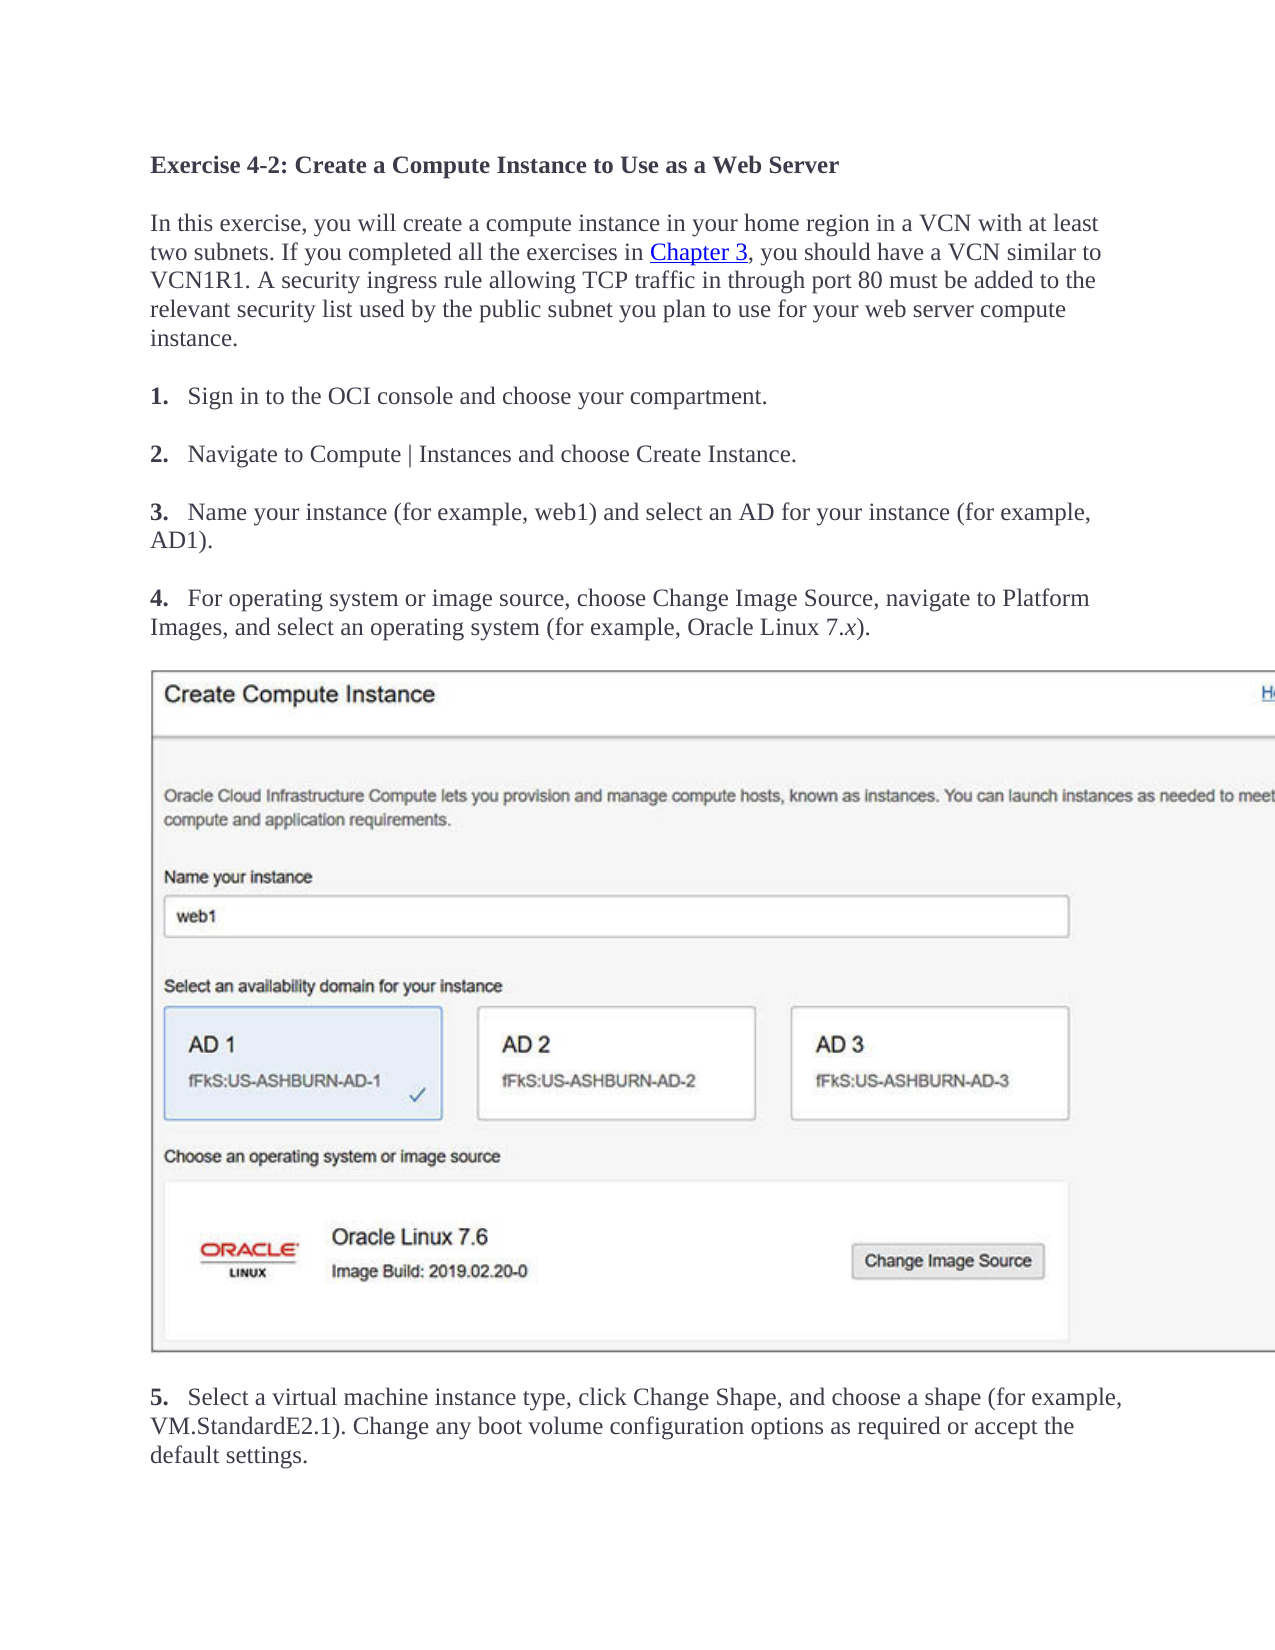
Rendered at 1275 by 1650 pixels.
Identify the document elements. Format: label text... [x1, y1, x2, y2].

text 1. Sign in to the OCI console and choose your compartment. [150, 381, 1125, 409]
text 2. Navigate to Compute | Instances and choose Create Instance. [150, 439, 1125, 467]
text 4. For operating system or image source, choose Change Image Source, navigate to Platform Images, and select an operating system (for example, Oracle Linux 7.x). [150, 583, 1125, 641]
text 3. Name your instance (for example, web1) and select an AD for your instance (for example, AD1). [150, 497, 1125, 554]
picture [150, 670, 1275, 1354]
text In this exercise, you will create a compute instance in your home region in a VCN with at least two subnets. If you completed all the exercises in Chapter 3, you should have a VCN similar to VCN1R1. A security ingress rule allowing TCP traffic in through port 80 must be added to the relevant security list used by the public subnet you plan to use for your web server compute instance. [150, 208, 1125, 352]
text 5. Select a virtual machine instance type, click Change Shape, and choose a shape (for example, VM.StandardE2.1). Change any boot volume configuration options as required or accept the default settings. [150, 1382, 1125, 1468]
text Exercise 4-2: Create a Compute Instance to Use as a Web Server [150, 150, 1125, 179]
